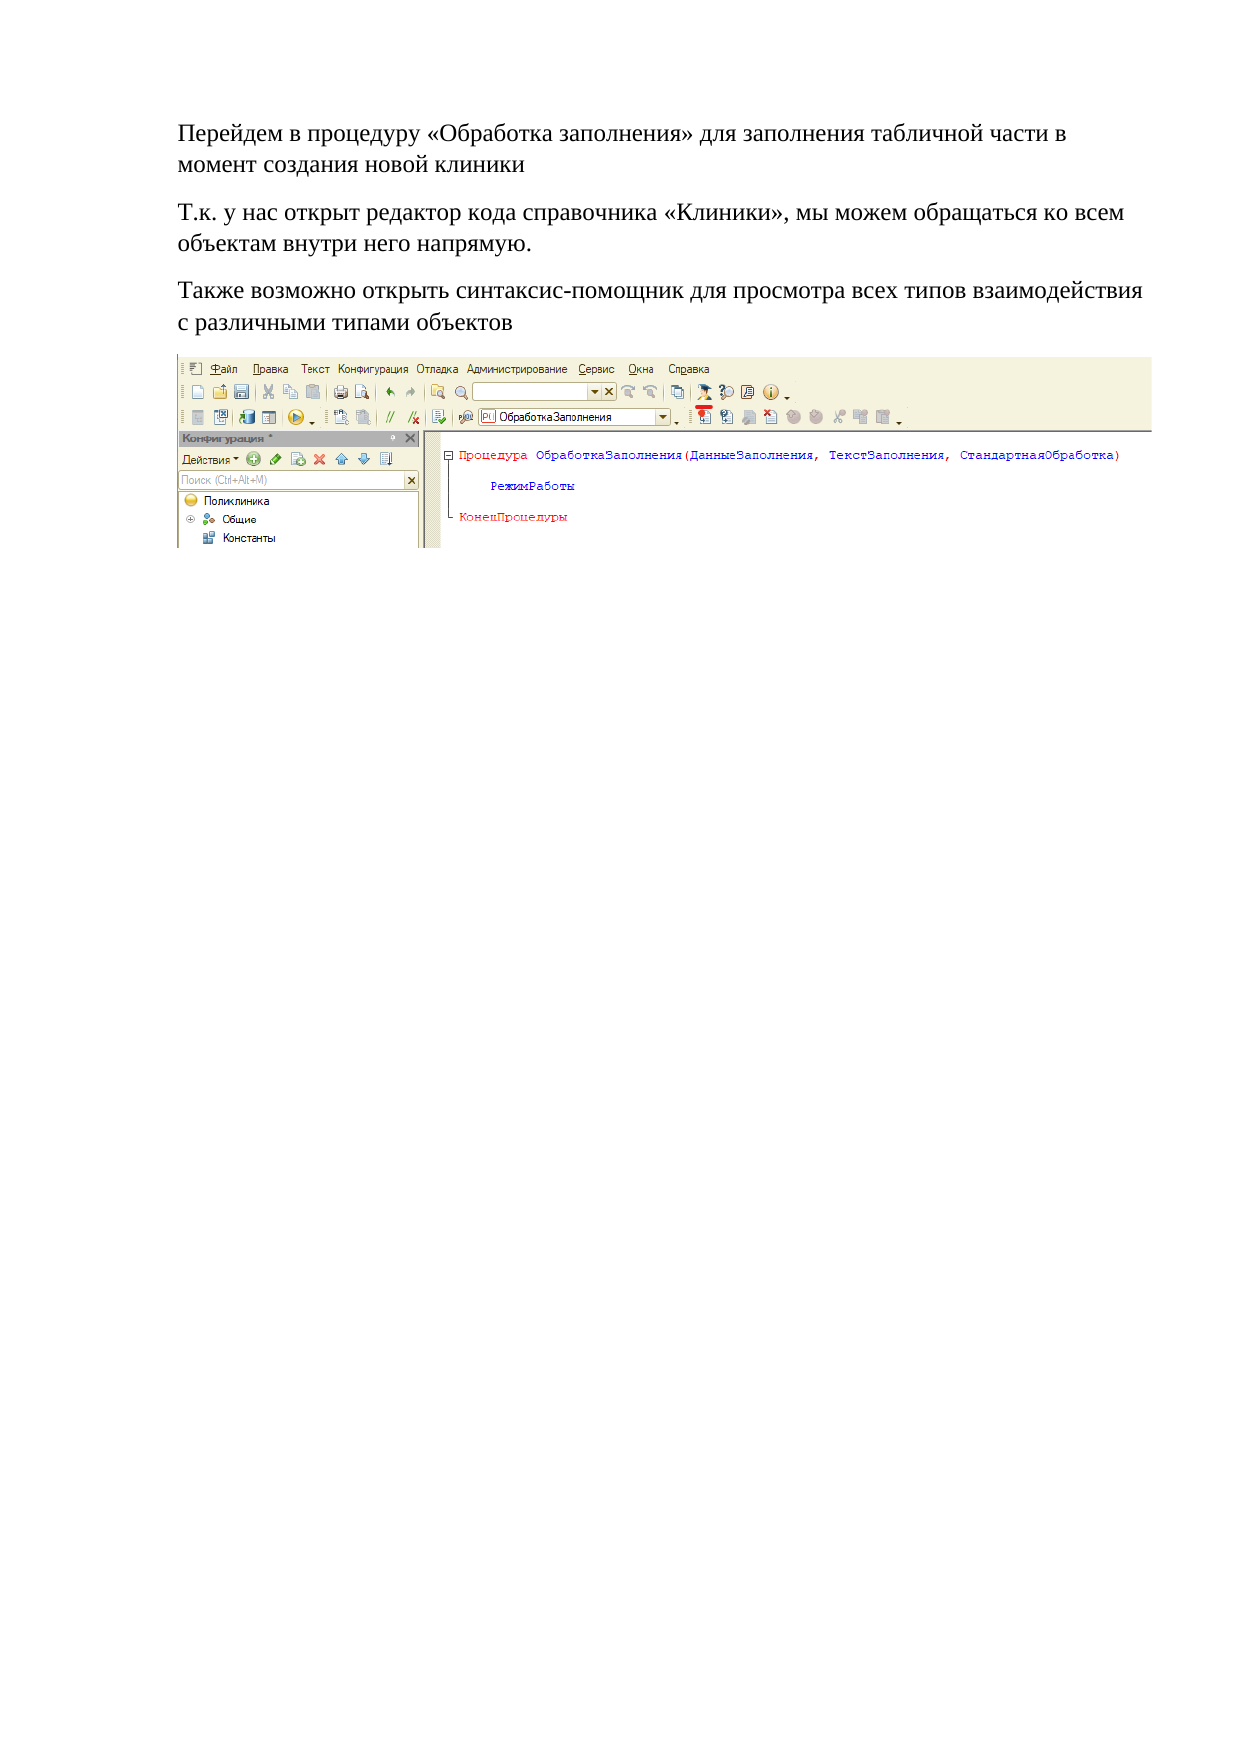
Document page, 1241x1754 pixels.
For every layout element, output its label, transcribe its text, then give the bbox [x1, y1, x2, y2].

text Также возможно открыть синтаксис-помощник для просмотра всех типов взаимодействия с различными типами объектов [177, 276, 1152, 335]
text Т.к. у нас открыт редактор кода справочника «Клиники», мы можем обращаться ко всем объектам внутри него напрямую. [177, 197, 1152, 257]
picture [177, 354, 1152, 548]
text Перейдем в процедуру «Обработка заполнения» для заполнения табличной части в момент создания новой клиники [177, 118, 1152, 178]
